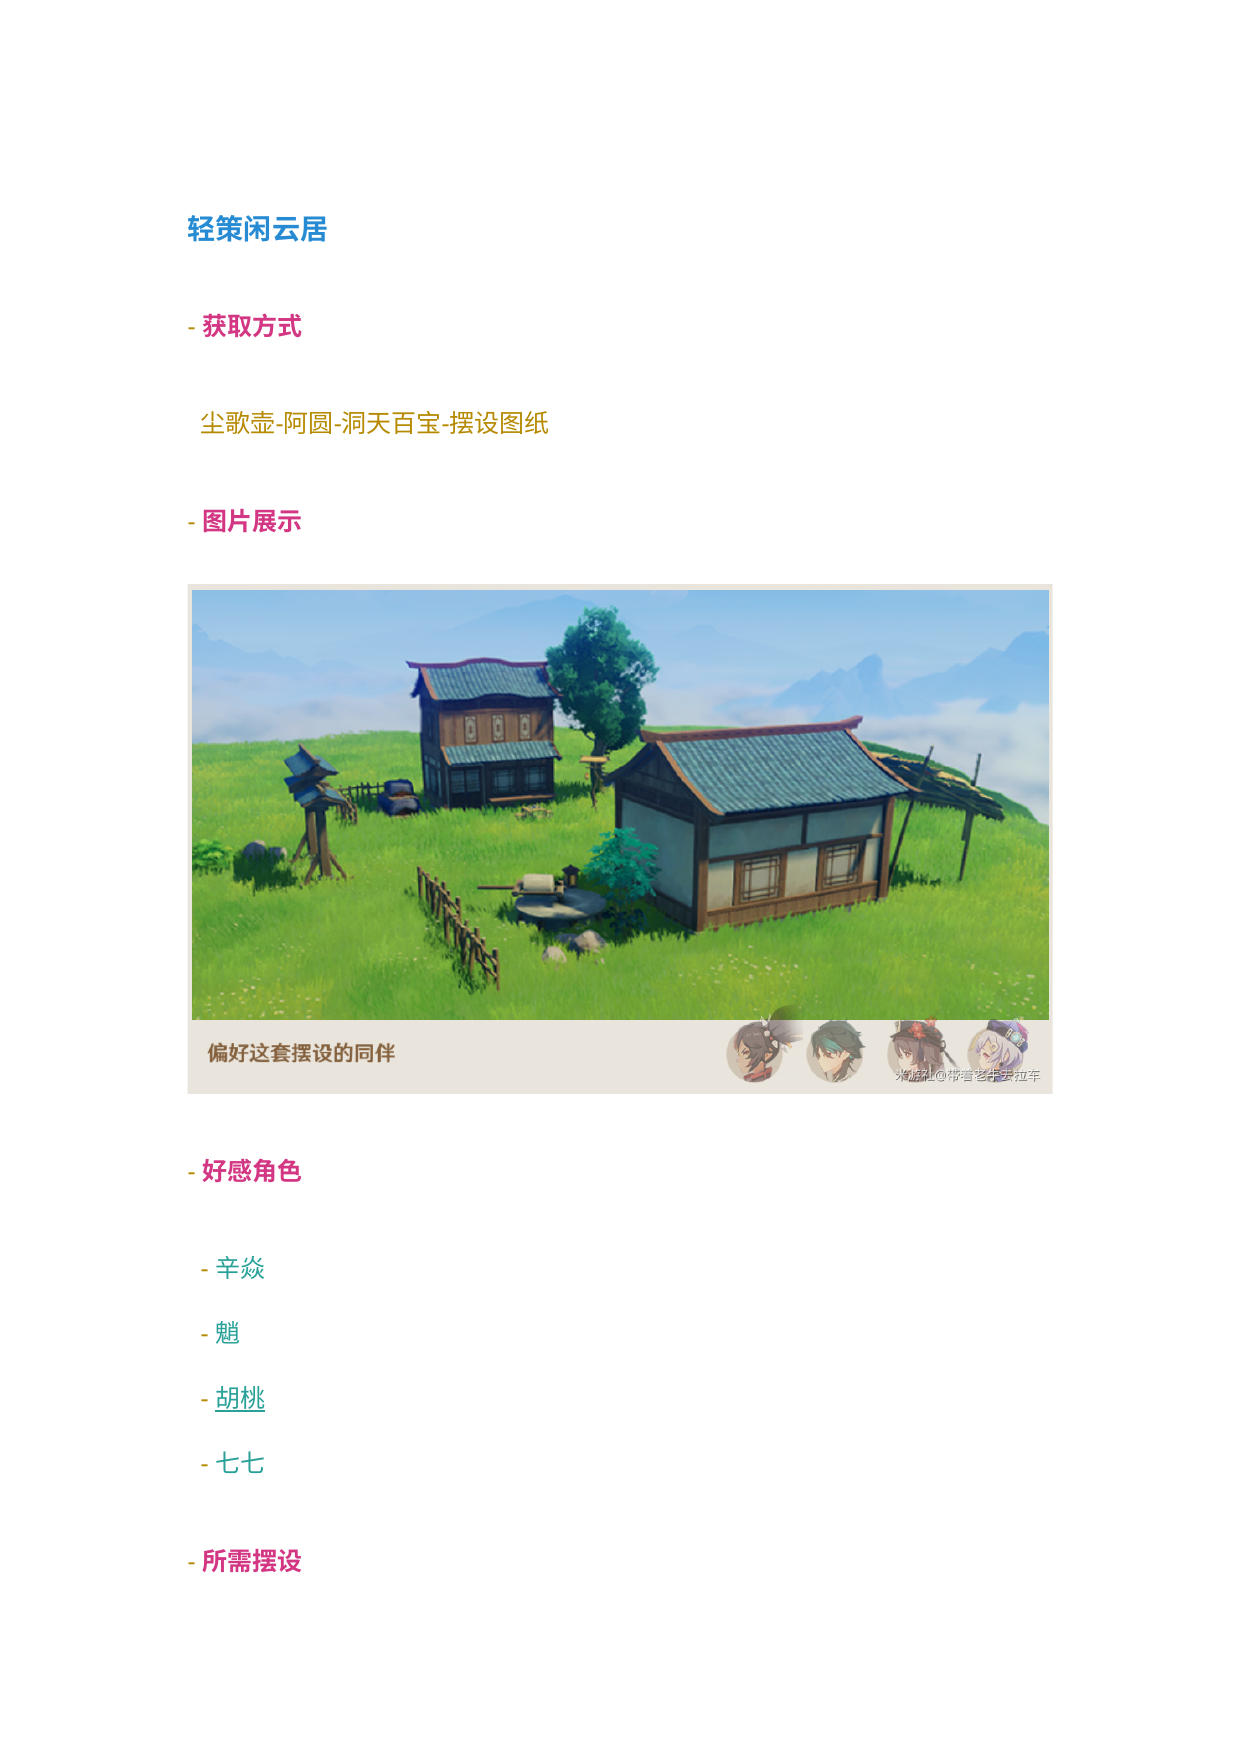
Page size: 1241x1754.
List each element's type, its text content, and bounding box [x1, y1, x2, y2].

text - 图片展示 [187, 487, 1053, 552]
text - 胡桃 [187, 1364, 1053, 1429]
text 轻策闲云居 [187, 194, 1053, 259]
text - 好感角色 [187, 1137, 1053, 1202]
text - 获取方式 [187, 292, 1053, 357]
text - 辛焱 [187, 1234, 1053, 1299]
text - 七七 [187, 1429, 1053, 1494]
text 尘歌壶-阿圆-洞天百宝-摆设图纸 [187, 389, 1053, 454]
text - 魈 [187, 1299, 1053, 1364]
picture [187, 584, 1053, 1094]
text - 所需摆设 [187, 1527, 1053, 1592]
